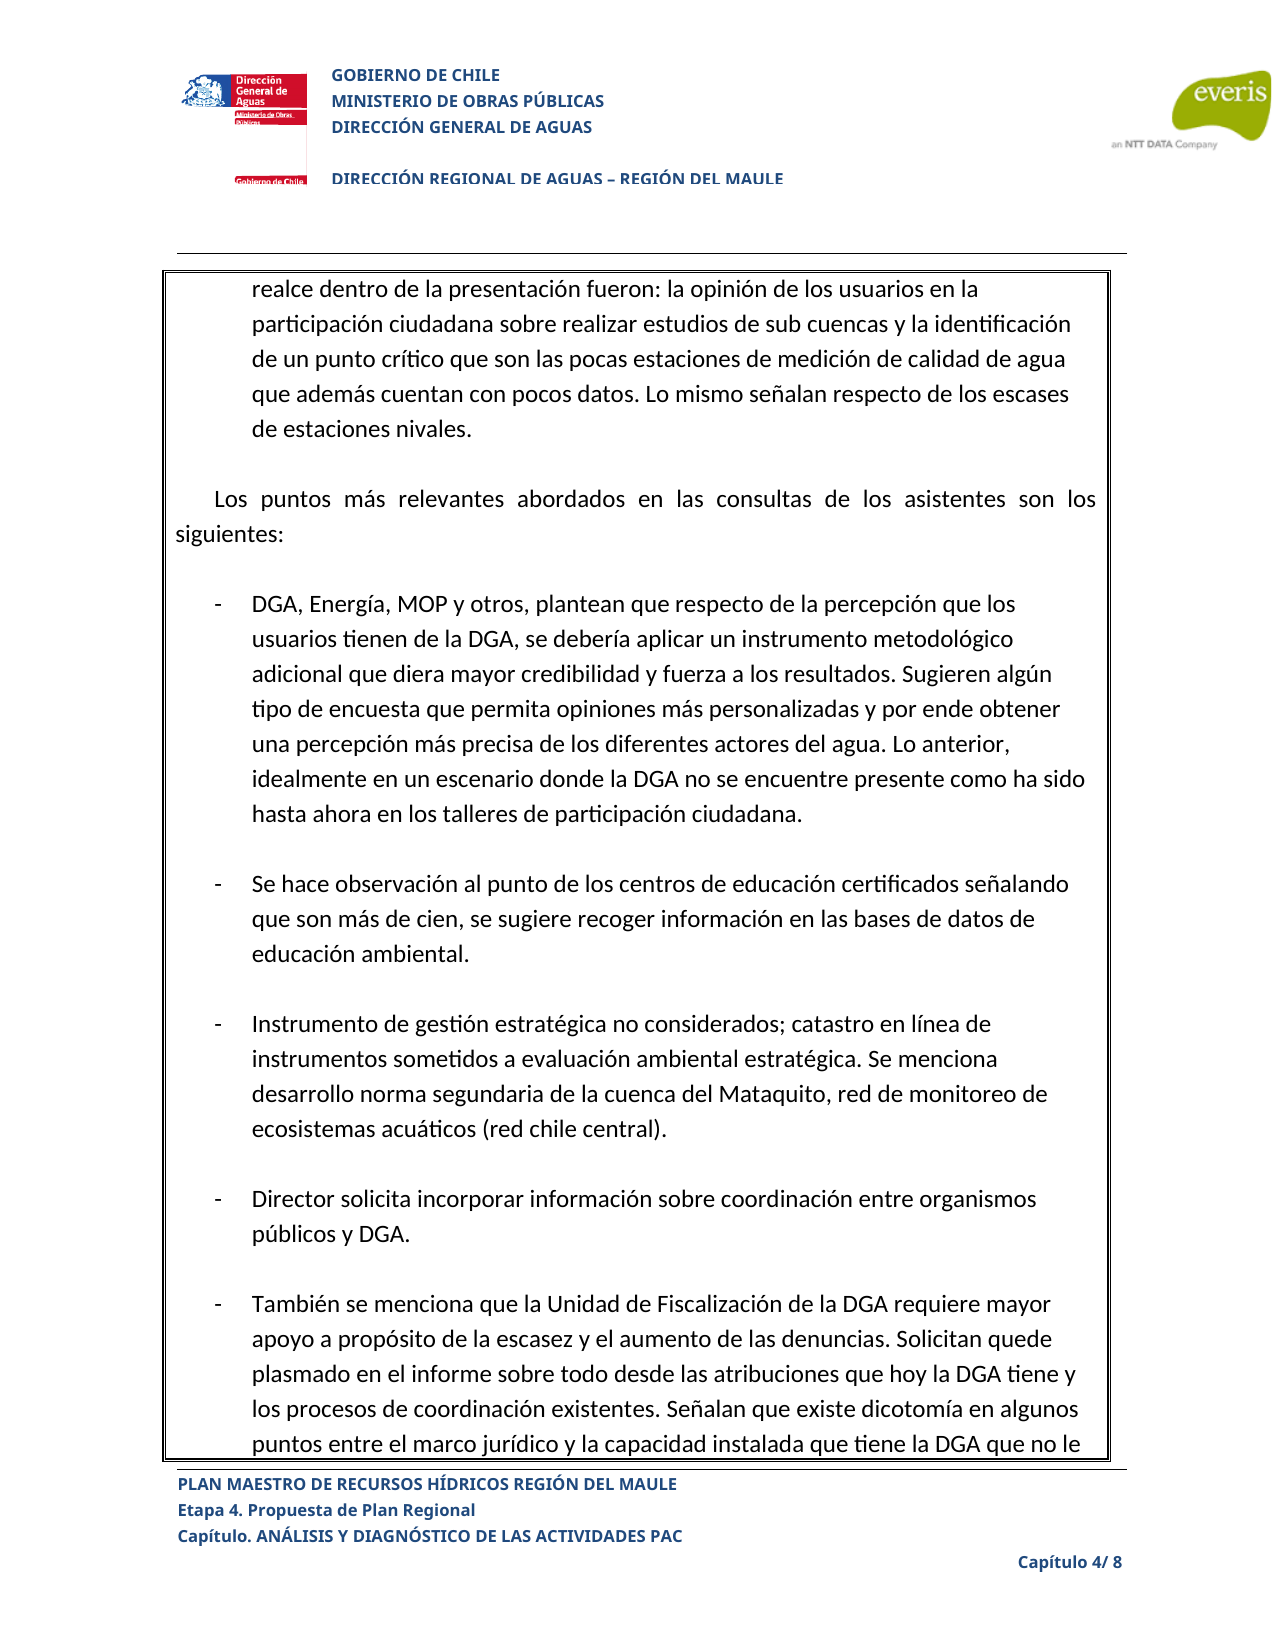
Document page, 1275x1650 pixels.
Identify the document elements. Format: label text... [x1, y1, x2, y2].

picture [1109, 62, 1272, 153]
